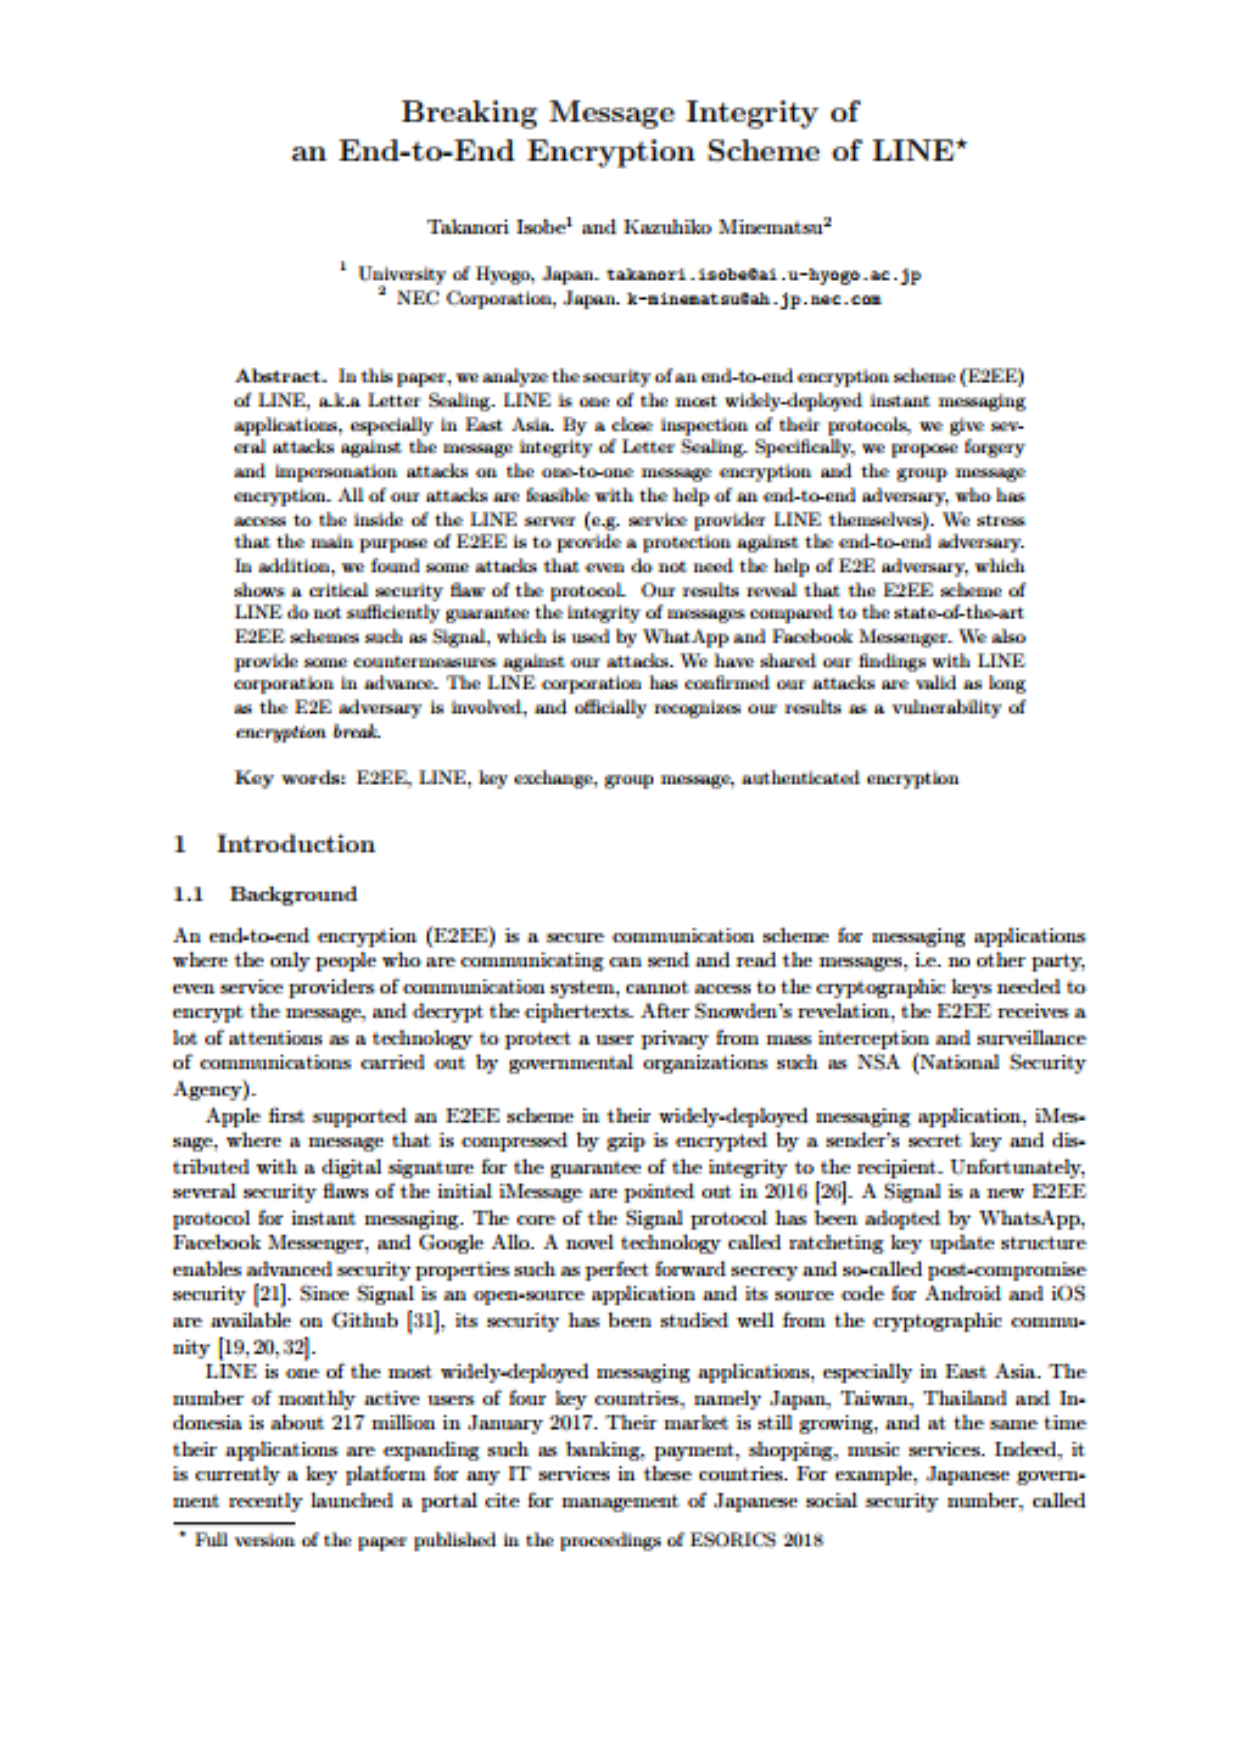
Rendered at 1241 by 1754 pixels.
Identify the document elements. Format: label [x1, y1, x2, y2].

picture [128, 75, 1112, 1608]
